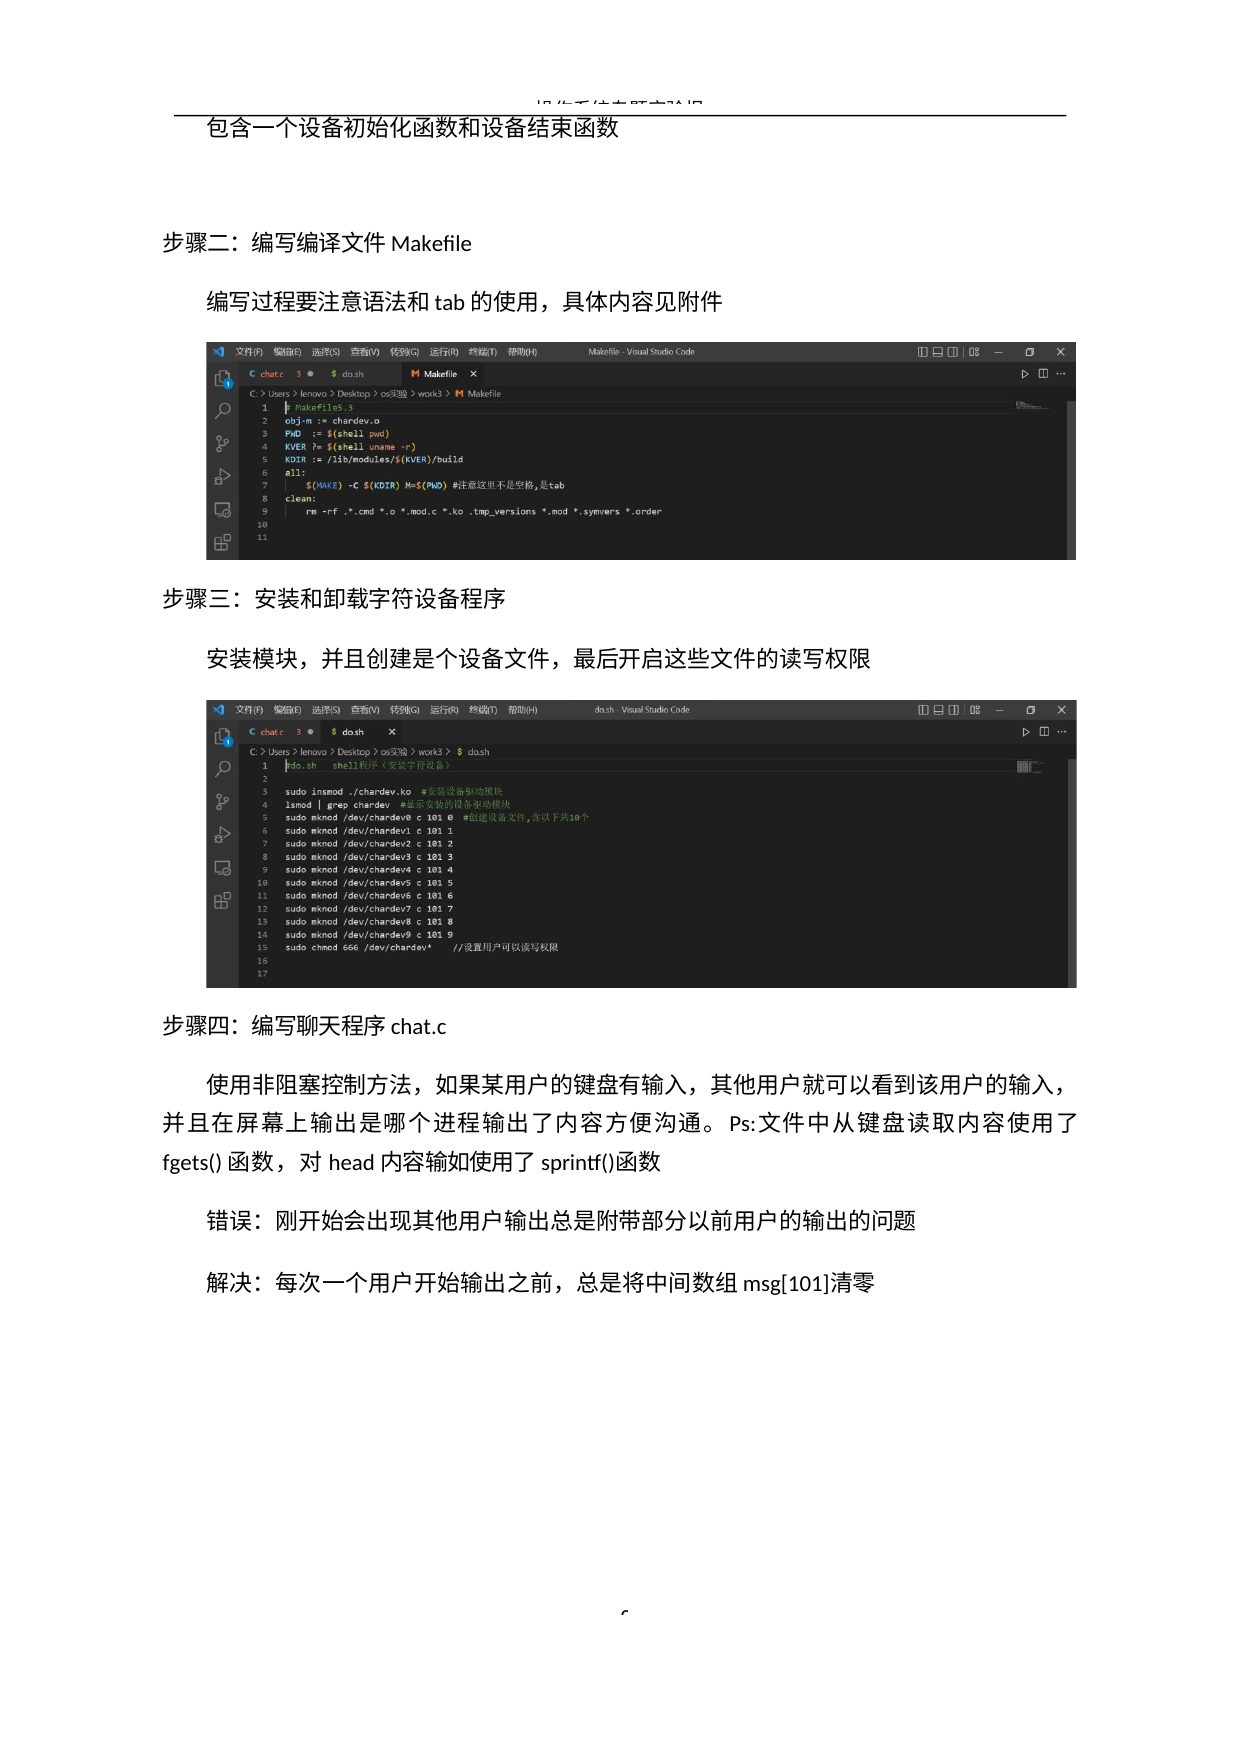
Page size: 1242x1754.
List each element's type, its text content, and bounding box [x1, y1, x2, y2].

text 编写过程要注意语法和 tab 的使用，具体内容见附件 [206, 283, 1114, 317]
picture [206, 700, 1077, 988]
picture [206, 342, 1076, 560]
text 步骤二：编写编译文件 Makefile [162, 224, 1114, 258]
text 安装模块，并且创建是个设备文件，最后开启这些文件的读写权限 [206, 641, 1114, 674]
text 包含一个设备初始化函数和设备结束函数 [206, 114, 1114, 142]
text 使用非阻塞控制方法，如果某用户的键盘有输入，其他用户就可以看到该用户的输入， 并且在屏幕上输出是哪个进程输出了内容方便沟通。Ps:文件中从键盘读取内容使用了fgets() 函数，对head 内容输如使用了 sprintf()函数 [162, 1066, 1080, 1177]
text 错误：刚开始会出现其他用户输出总是附带部分以前用户的输出的问题解决：每次一个用户开始输出之前，总是将中间数组msg[101]清零 [206, 1203, 917, 1298]
